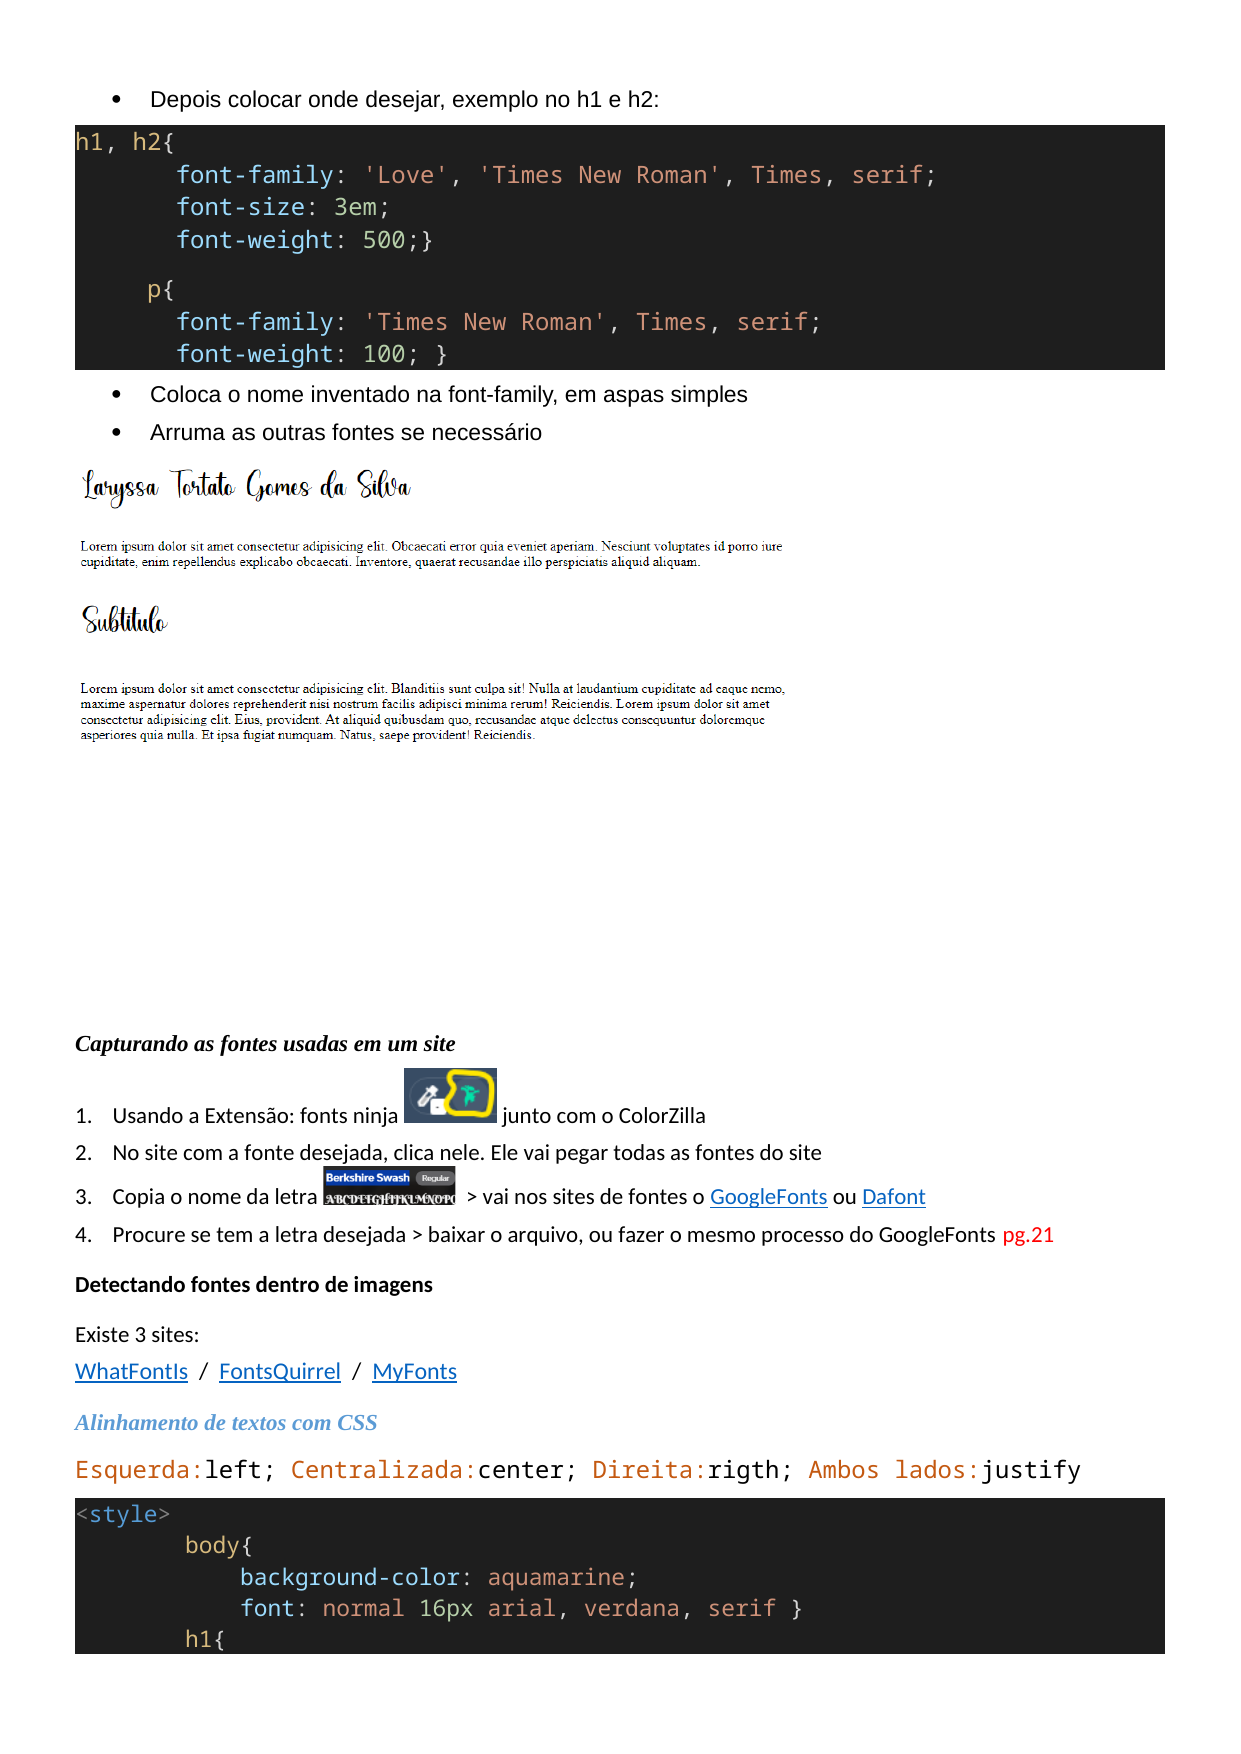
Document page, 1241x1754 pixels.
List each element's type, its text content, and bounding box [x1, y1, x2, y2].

text background-color: aquamarine; [75, 1561, 1165, 1592]
text <style> [75, 1498, 1165, 1529]
subtitle Coloca o nome inventado na font-family, em aspas simples [112, 370, 1165, 407]
text h1, h2{ [75, 125, 1165, 158]
list Procure se tem a letra desejada > baixar o arquivo, ou fazer o mesmo processo do GoogleFonts pg.21 [75, 1211, 1165, 1248]
list No site com a fonte desejada, clica nele. Ele vai pegar todas as fontes do site [75, 1129, 1165, 1166]
text font-family: 'Love', 'Times New Roman', Times, serif; [75, 158, 1165, 190]
list WhatFontIs / FontsQuirrel / MyFonts [75, 1348, 1165, 1386]
text body{ [75, 1529, 1165, 1561]
subtitle Detectando fontes dentro de imagens [75, 1261, 1165, 1298]
subtitle Capturando as fontes usadas em um site [75, 1019, 1165, 1056]
text font-weight: 500;} [75, 223, 1165, 255]
subtitle Alinhamento de textos com CSS [75, 1398, 1165, 1436]
text p{ [75, 272, 1165, 305]
text Esquerda:left; Centralizada:center; Direita:rigth; Ambos lados:justify [75, 1448, 1165, 1486]
list Usando a Extensão: fonts ninja junto com o ColorZilla [75, 1069, 1165, 1129]
subtitle Depois colocar onde desejar, exemplo no h1 e h2: [112, 75, 1165, 112]
list Existe 3 sites: [75, 1311, 1165, 1348]
picture [75, 457, 793, 757]
text font-family: 'Times New Roman', Times, serif; [75, 305, 1165, 337]
text font: normal 16px arial, verdana, serif } [75, 1592, 1165, 1623]
list Copia o nome da letra > vai nos sites de fontes o GoogleFonts ou Dafont [75, 1166, 1165, 1211]
text font-weight: 100; } [75, 337, 1165, 370]
text h1{ [75, 1623, 1165, 1654]
picture [323, 1166, 456, 1205]
subtitle Arruma as outras fontes se necessário [112, 407, 1165, 445]
picture [404, 1068, 497, 1123]
text font-size: 3em; [75, 190, 1165, 223]
